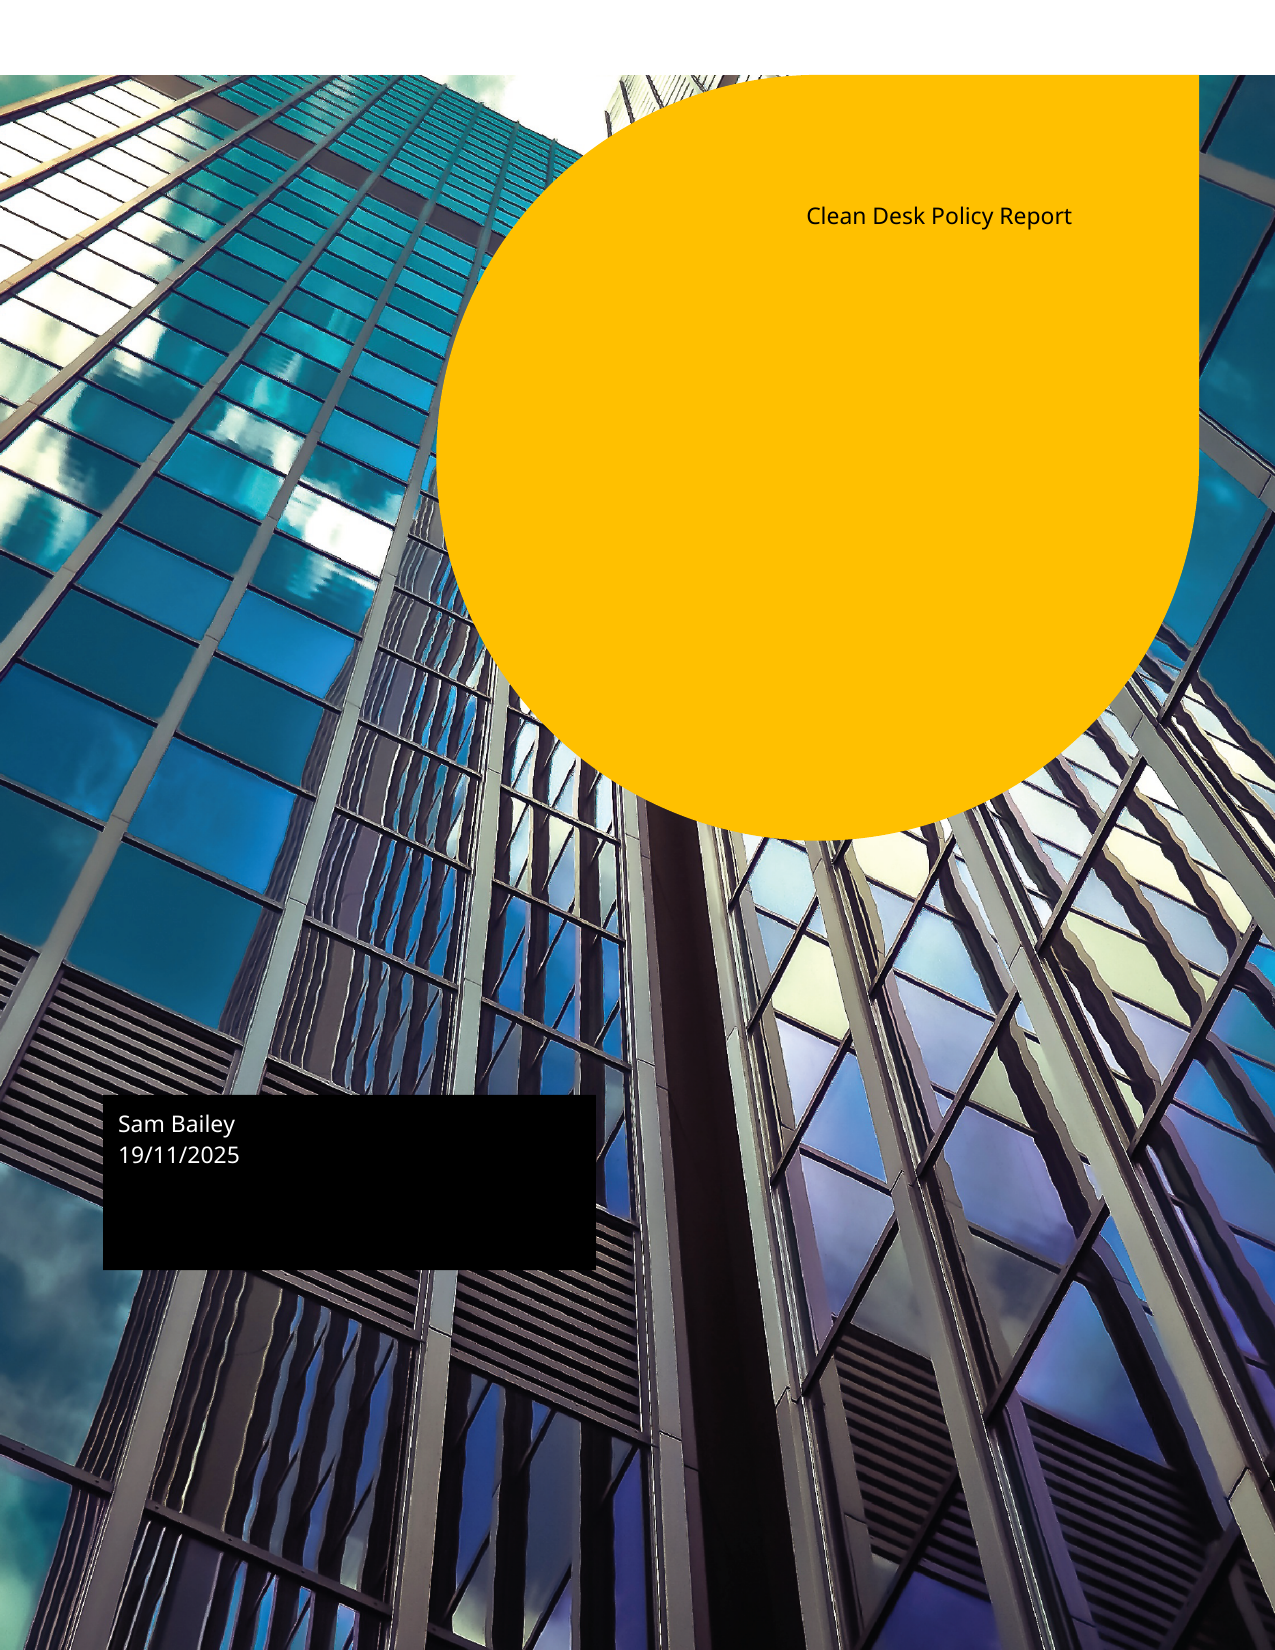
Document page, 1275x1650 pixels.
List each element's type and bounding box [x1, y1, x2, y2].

table_header [75, 75, 1200, 1320]
picture [0, 75, 1275, 1650]
table_cell [75, 1320, 1200, 1391]
